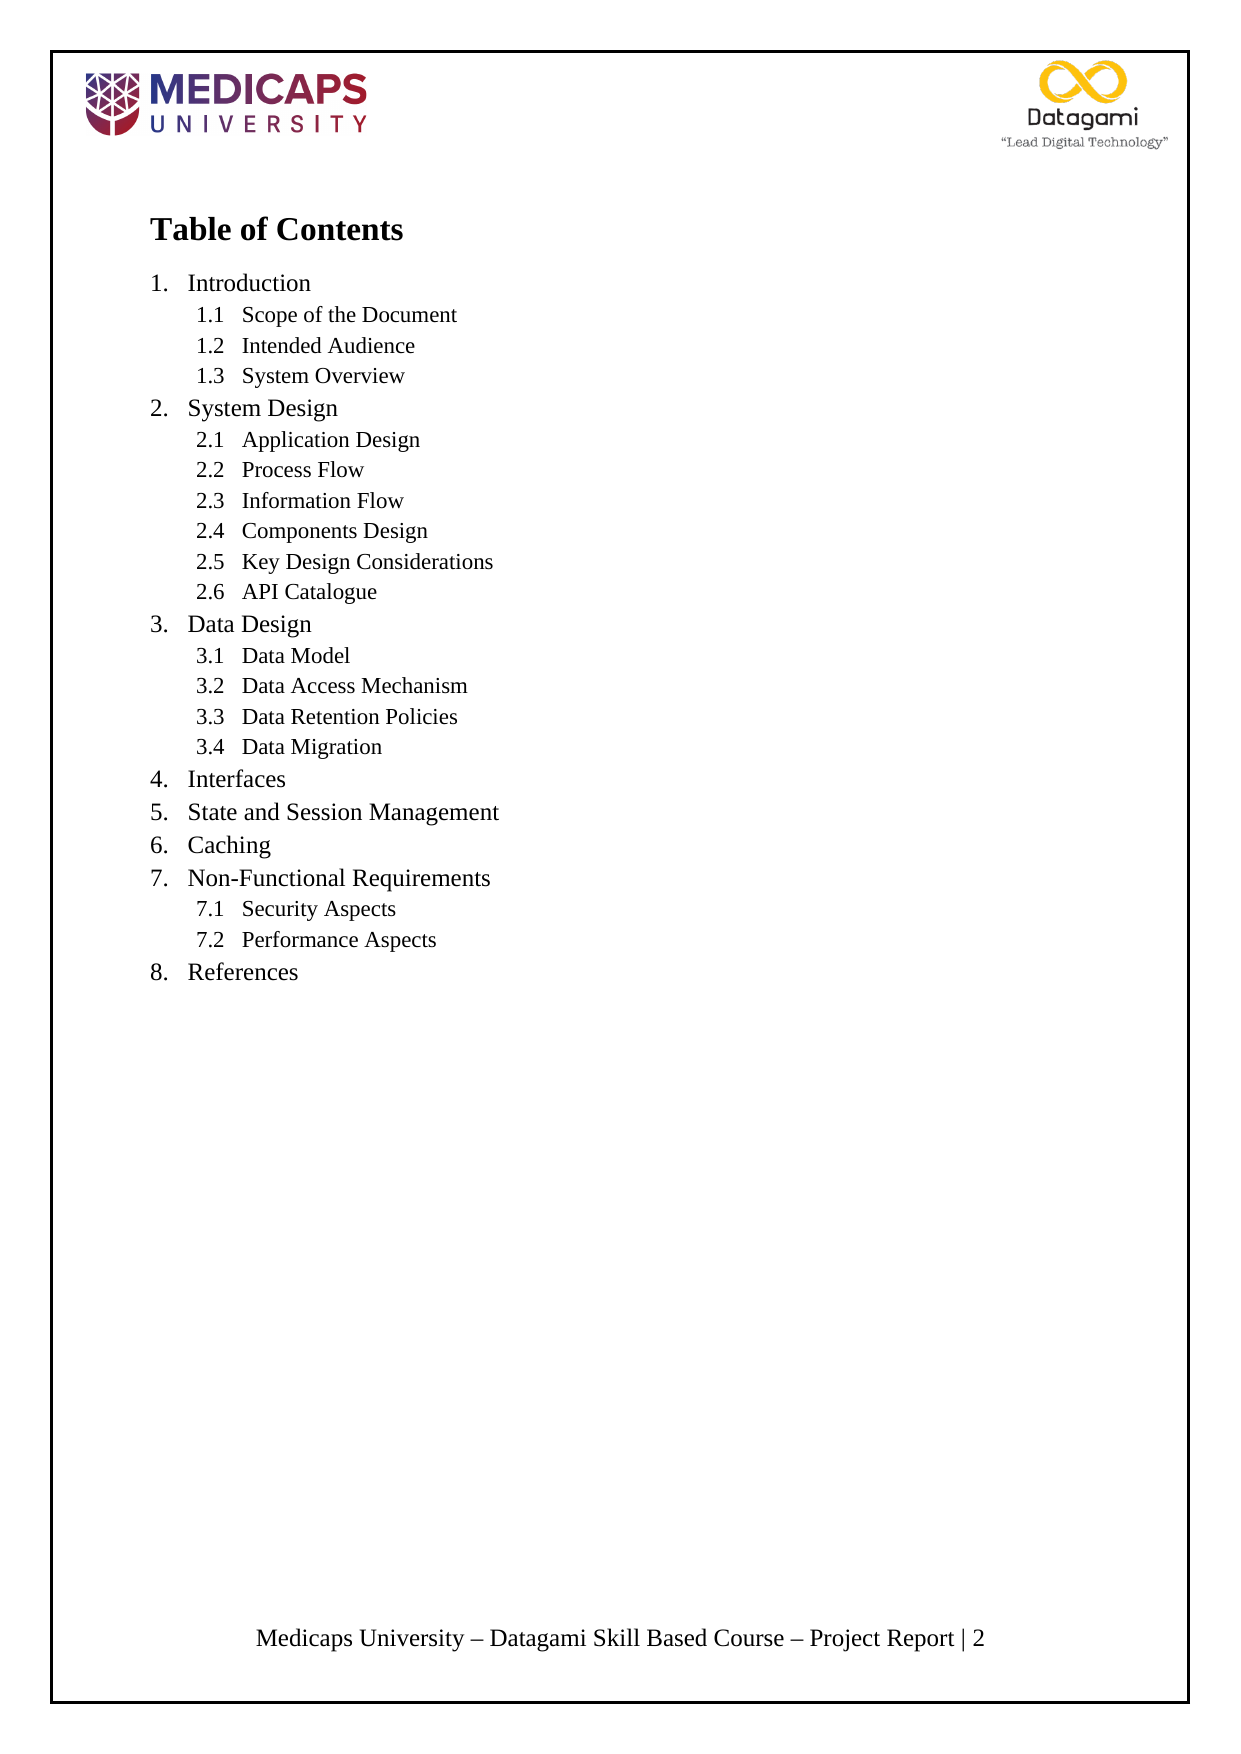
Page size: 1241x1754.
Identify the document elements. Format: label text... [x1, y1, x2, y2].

text 4. Interfaces [150, 764, 1090, 793]
text 2.6 API Catalogue [196, 578, 1090, 605]
text 3.4 Data Migration [196, 733, 1090, 760]
text 2.5 Key Design Considerations [196, 548, 1090, 574]
text 7. Non-Functional Requirements [150, 863, 1090, 891]
text 1.2 Intended Audience [196, 332, 1090, 358]
text 3. Data Design [150, 609, 1090, 638]
text 2.4 Components Design [196, 517, 1090, 544]
picture [85, 73, 367, 136]
text 2.3 Information Flow [196, 487, 1090, 513]
text 3.2 Data Access Mechanism [196, 672, 1090, 699]
text 1. Introduction [150, 268, 1090, 297]
text 2.1 Application Design [196, 426, 1090, 452]
text 2. System Design [150, 393, 1090, 422]
text 3.1 Data Model [196, 642, 1090, 668]
text 7.2 Performance Aspects [196, 926, 1090, 952]
picture [997, 53, 1180, 152]
text 8. References [150, 957, 1090, 985]
text 7.1 Security Aspects [196, 896, 1090, 922]
text 1.3 System Overview [196, 362, 1090, 389]
text 2.2 Process Flow [196, 456, 1090, 483]
text 1.1 Scope of the Document [196, 301, 1090, 328]
text 6. Caching [150, 830, 1090, 858]
text Table of Contents [150, 209, 1090, 247]
text 3.3 Data Retention Policies [196, 703, 1090, 729]
text 5. State and Session Management [150, 797, 1090, 826]
